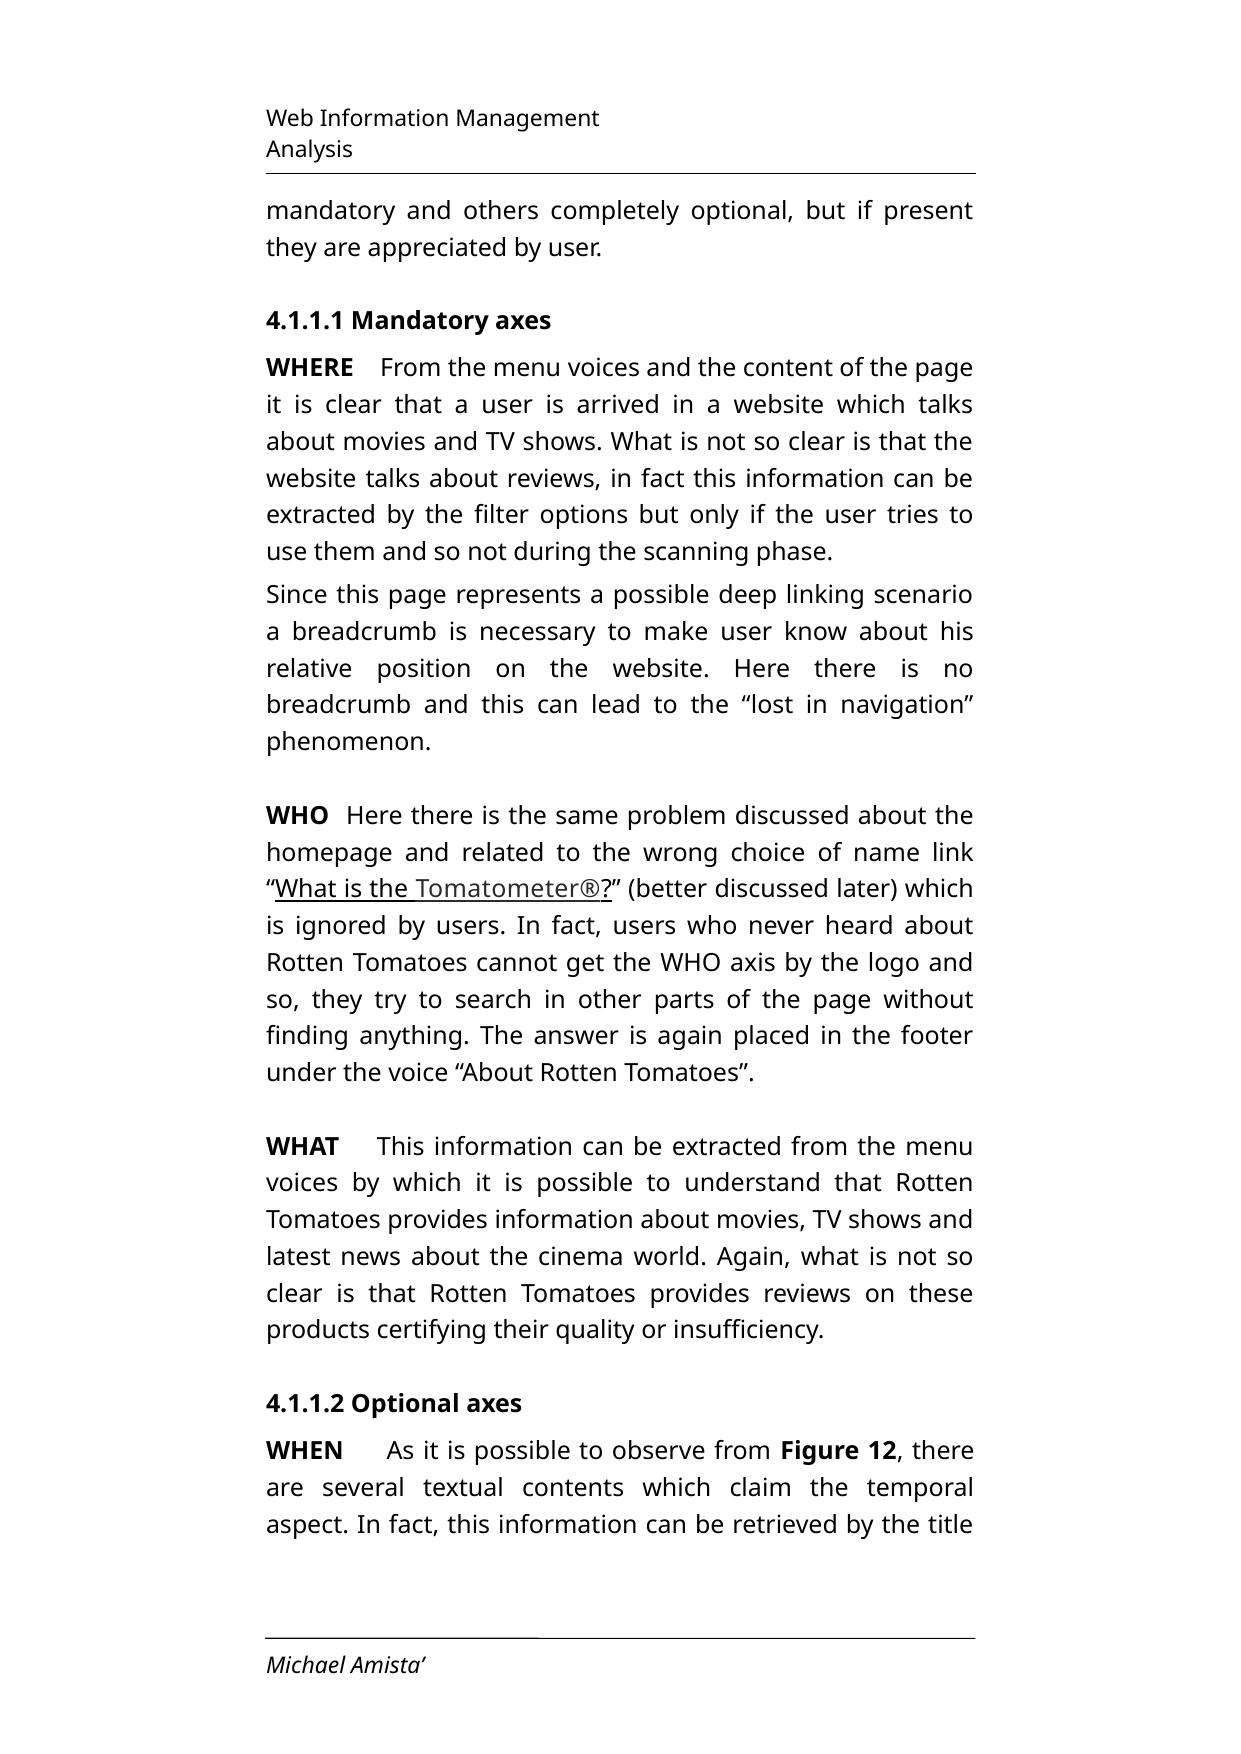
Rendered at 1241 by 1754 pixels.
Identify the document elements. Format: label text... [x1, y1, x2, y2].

text WHO Here there is the same problem discussed about the homepage and related to the wrong choice of name link “What is the Tomatometer®?” (better discussed later) which is ignored by users. In fact, users who never heard about Rotten Tomatoes cannot get the WHO axis by the logo and so, they try to search in other parts of the page without finding anything. The answer is again placed in the footer under the voice “About Rotten Tomatoes”. [266, 797, 974, 1089]
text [266, 192, 974, 263]
text WHERE From the menu voices and the content of the page it is clear that a user is arrived in a website which talks about movies and TV shows. What is not so clear is that the website talks about reviews, in fact this information can be extracted by the filter options but only if the user tries to use them and so not during the scanning phase. [266, 350, 974, 568]
subtitle 4.1.1.2 Optional axes [266, 1386, 974, 1420]
subtitle 4.1.1.1 Mandatory axes [266, 303, 974, 337]
text WHAT This information can be extracted from the menu voices by which it is possible to understand that Rotten Tomatoes provides information about movies, TV shows and latest news about the cinema world. Again, what is not so clear is that Rotten Tomatoes provides reviews on these products certifying their quality or insufficiency. [266, 1128, 974, 1346]
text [266, 1433, 974, 1541]
text Since this page represents a possible deep linking scenario a breadcrumb is necessary to make user know about his relative position on the website. Here there is no breadcrumb and this can lead to the “lost in navigation” phenomenon. [266, 577, 974, 758]
